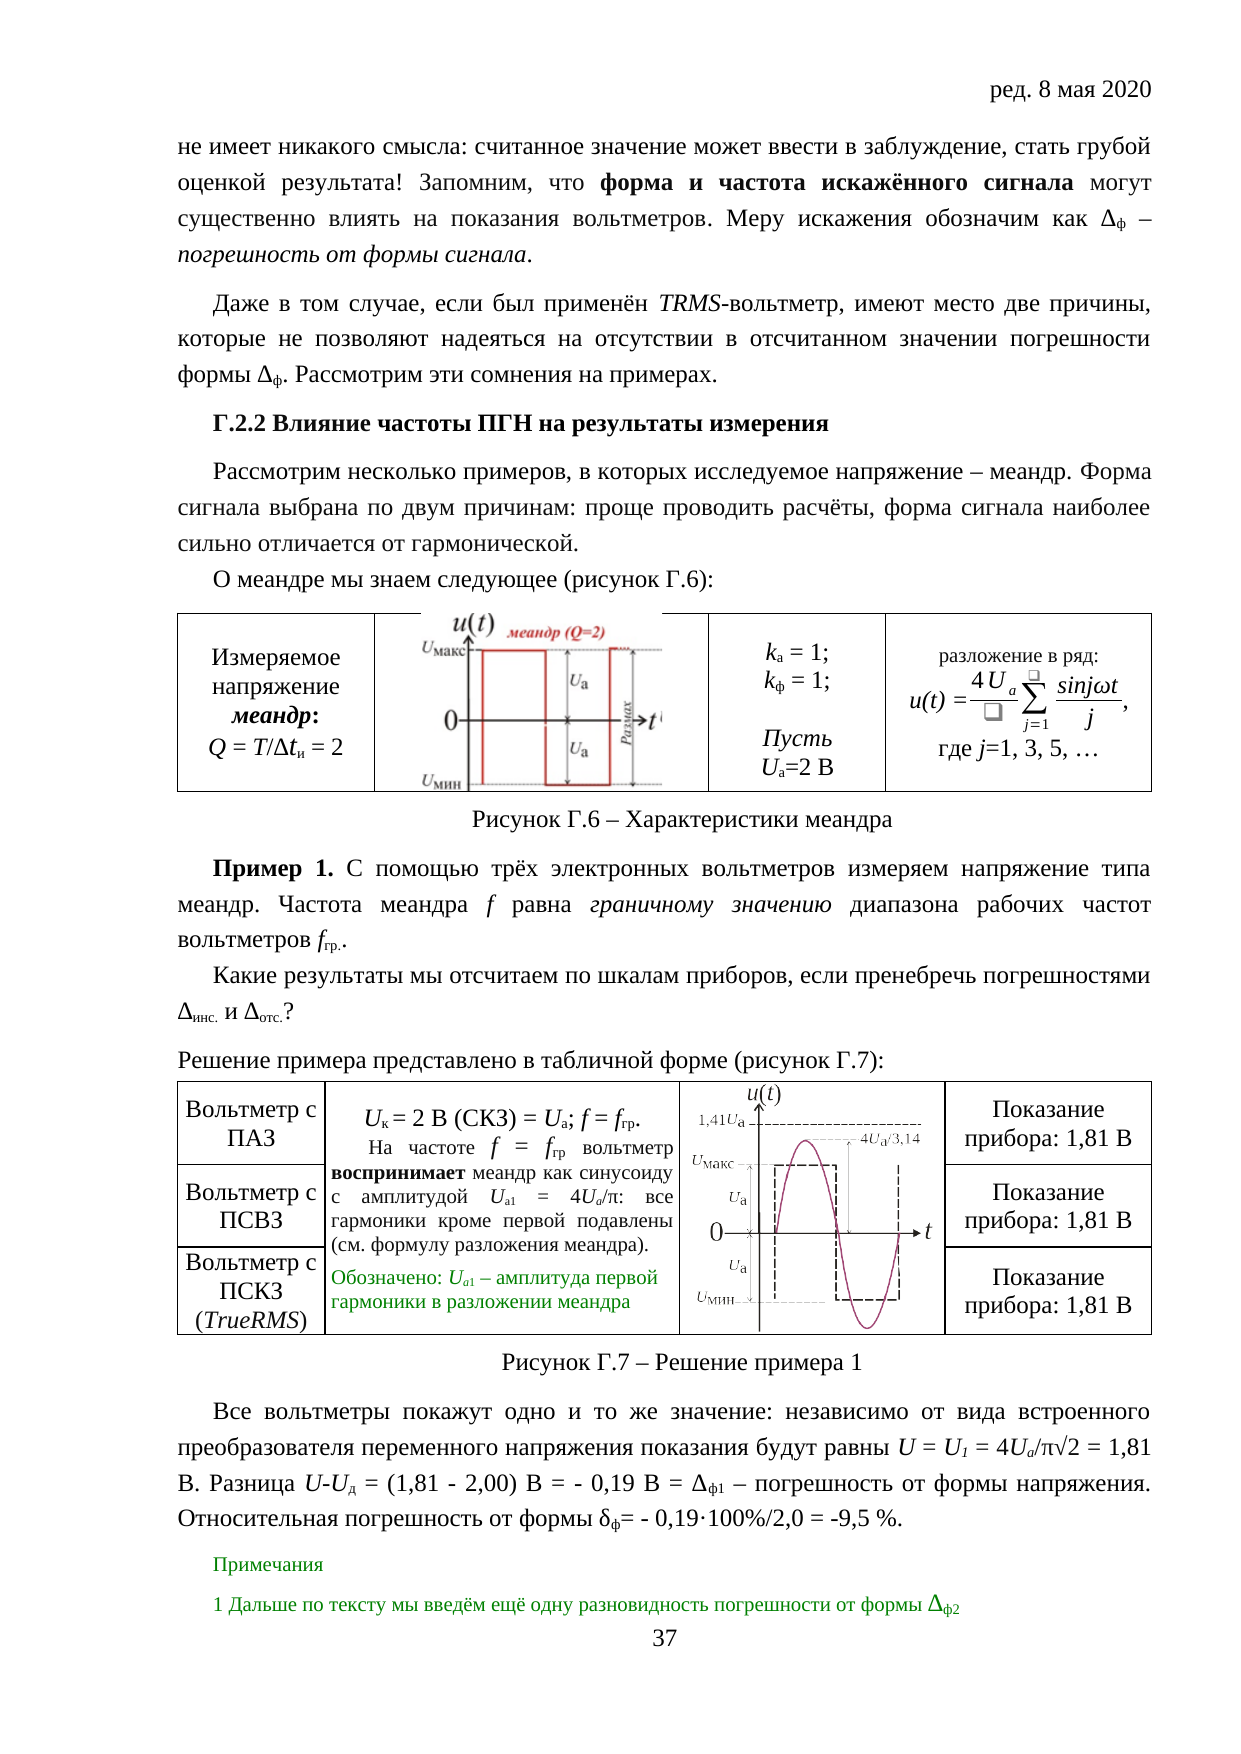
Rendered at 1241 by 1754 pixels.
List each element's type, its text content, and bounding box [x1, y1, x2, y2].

title О меандре мы знаем следующее (рисунок Г.6): [177, 564, 1152, 593]
table_header разложение в ряд: u(t) =, где j=1, 3, 5, … [886, 614, 1151, 791]
title Все вольтметры покажут одно и то же значение: независимо от вида встроенного преобразователя переменного напряжения показания будут равны U = U1 = 4Uа/π√2 = 1,81 В. Разница U-Uд = (1,81 - 2,00) В = - 0,19 В = ∆ф1 – погрешность от формы напряжения. Относительная погрешность от формы δф= - 0,19·100%/2,0 = -9,5 %. [177, 1396, 1152, 1532]
table_header Uк = 2 В (СКЗ) = Uа; f = fгр. На частоте f = fгр вольтметр воспринимает меандр как синусоиду с амплитудой Uа1 = 4Uа/π: все гармоники кроме первой подавлены (см. формулу разложения меандра). Обозначено: Ua1 – амплитуда первой гармоники в разложении меандра [326, 1082, 679, 1334]
title Рисунок Г.7 – Решение примера 1 [177, 1347, 1152, 1376]
table_header [680, 1082, 944, 1334]
table_cell Показание прибора: 1,81 В [946, 1248, 1151, 1334]
text Решение примера представлено в табличной форме (рисунок Г.7): [177, 1045, 1152, 1074]
table_header kа = 1; kф = 1; Пусть Uа=2 В [709, 614, 885, 791]
title Пример 1. С помощью трёх электронных вольтметров измеряем напряжение типа меандр. Частота меандра f равна граничному значению диапазона рабочих частот вольтметров fгр.. [177, 853, 1152, 953]
title Рассмотрим несколько примеров, в которых исследуемое напряжение – меандр. Форма сигнала выбрана по двум причинам: проще проводить расчёты, форма сигнала наиболее сильно отличается от гармонической. [177, 456, 1152, 557]
table_cell Вольтметр с ПСКЗ (TrueRMS) [178, 1248, 324, 1334]
title 1 Дальше по тексту мы введём ещё одну разновидность погрешности от формы ∆ф2 [177, 1588, 1152, 1617]
title Примечания [177, 1552, 1152, 1576]
table_cell Показание прибора: 1,81 В [946, 1165, 1151, 1246]
title Рисунок Г.6 – Характеристики меандра [177, 804, 1152, 833]
table_cell Вольтметр с ПСВЗ [178, 1165, 324, 1246]
table_header Показание прибора: 1,81 В [946, 1082, 1151, 1164]
title Даже в том случае, если был применён TRMS-вольтметр, имеют место две причины, которые не позволяют надеяться на отсутствии в отсчитанном значении погрешности формы ∆ф. Рассмотрим эти сомнения на примерах. [177, 288, 1152, 388]
table_header [663, 614, 708, 791]
table_header Вольтметр с ПАЗ [178, 1082, 324, 1164]
table_header Измеряемое напряжение меандр: Q = T/∆tи = 2 [178, 614, 374, 791]
title Какие результаты мы отсчитаем по шкалам приборов, если пренебречь погрешностями ∆инс. и ∆отс.? [177, 961, 1152, 1025]
table_header [375, 614, 421, 791]
title Г.2.2 Влияние частоты ПГН на результаты измерения [177, 408, 1152, 437]
picture [421, 613, 663, 791]
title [177, 131, 1152, 268]
